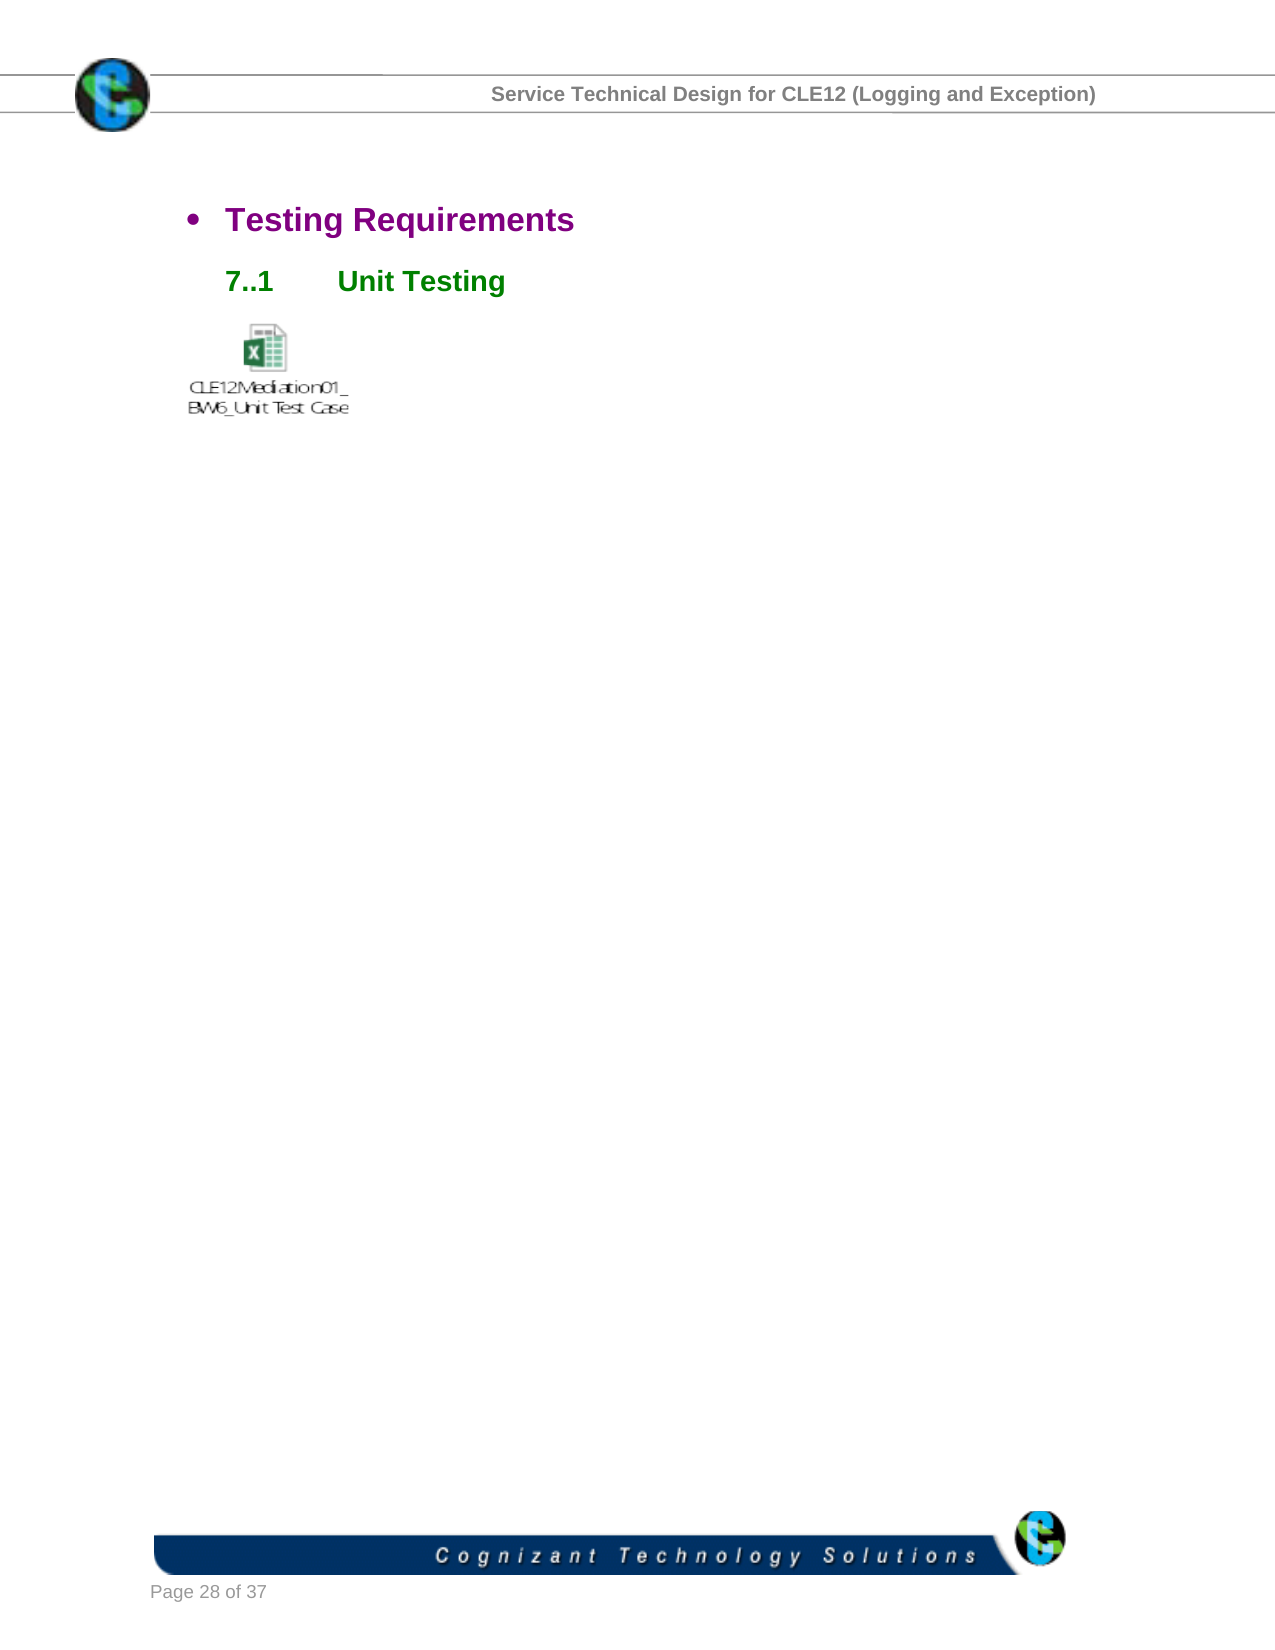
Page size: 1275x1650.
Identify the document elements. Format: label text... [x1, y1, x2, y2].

picture [75, 58, 150, 132]
subtitle Unit Testing [225, 263, 1125, 297]
picture [154, 1511, 1109, 1575]
subtitle Testing Requirements [187, 200, 1125, 238]
